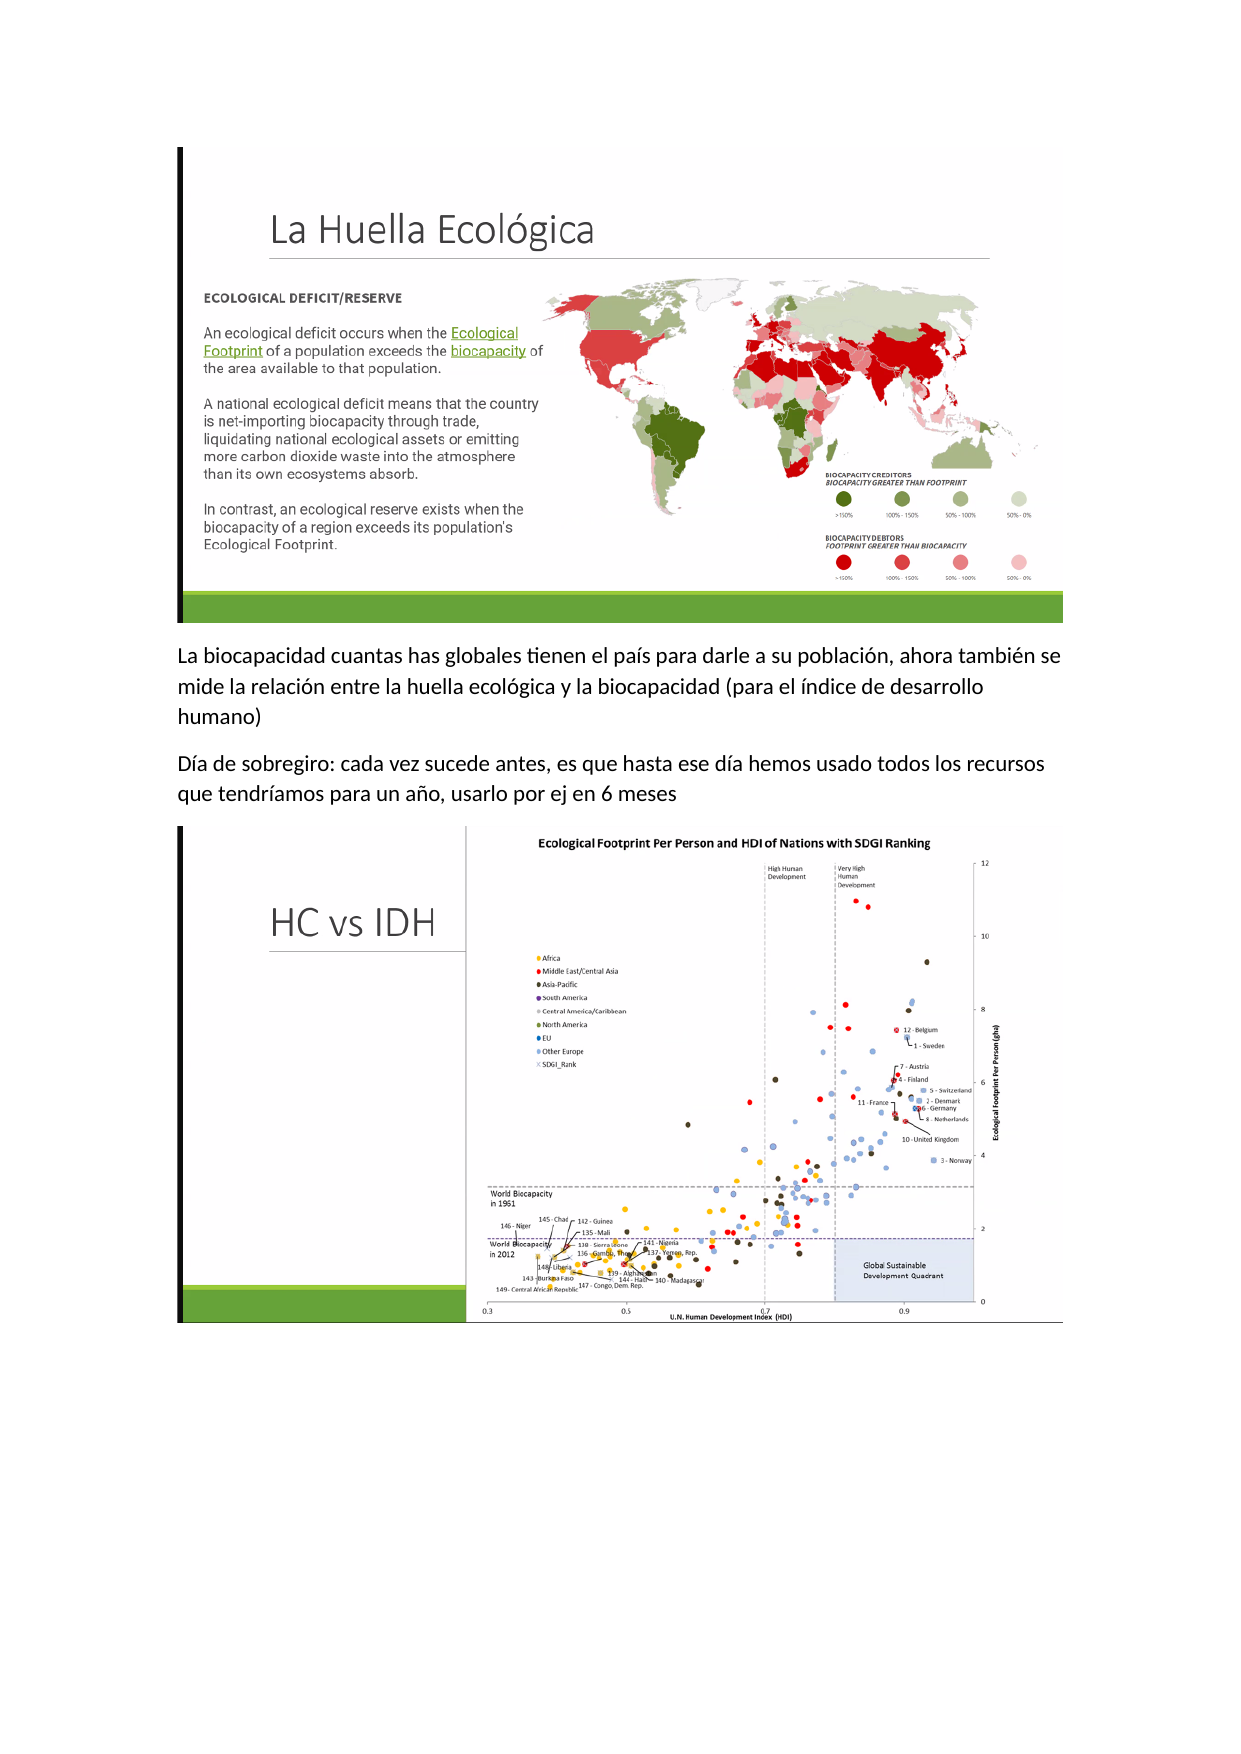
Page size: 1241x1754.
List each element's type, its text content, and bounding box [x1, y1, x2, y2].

text Día de sobregiro: cada vez sucede antes, es que hasta ese día hemos usado todos los recursos que tendríamos para un año, usarlo por ej en 6 meses [177, 749, 1063, 807]
text La biocapacidad cuantas has globales tienen el país para darle a su población, ahora también se mide la relación entre la huella ecológica y la biocapacidad (para el índice de desarrollo humano) [177, 642, 1063, 730]
picture [177, 826, 1063, 1323]
picture [177, 147, 1063, 623]
